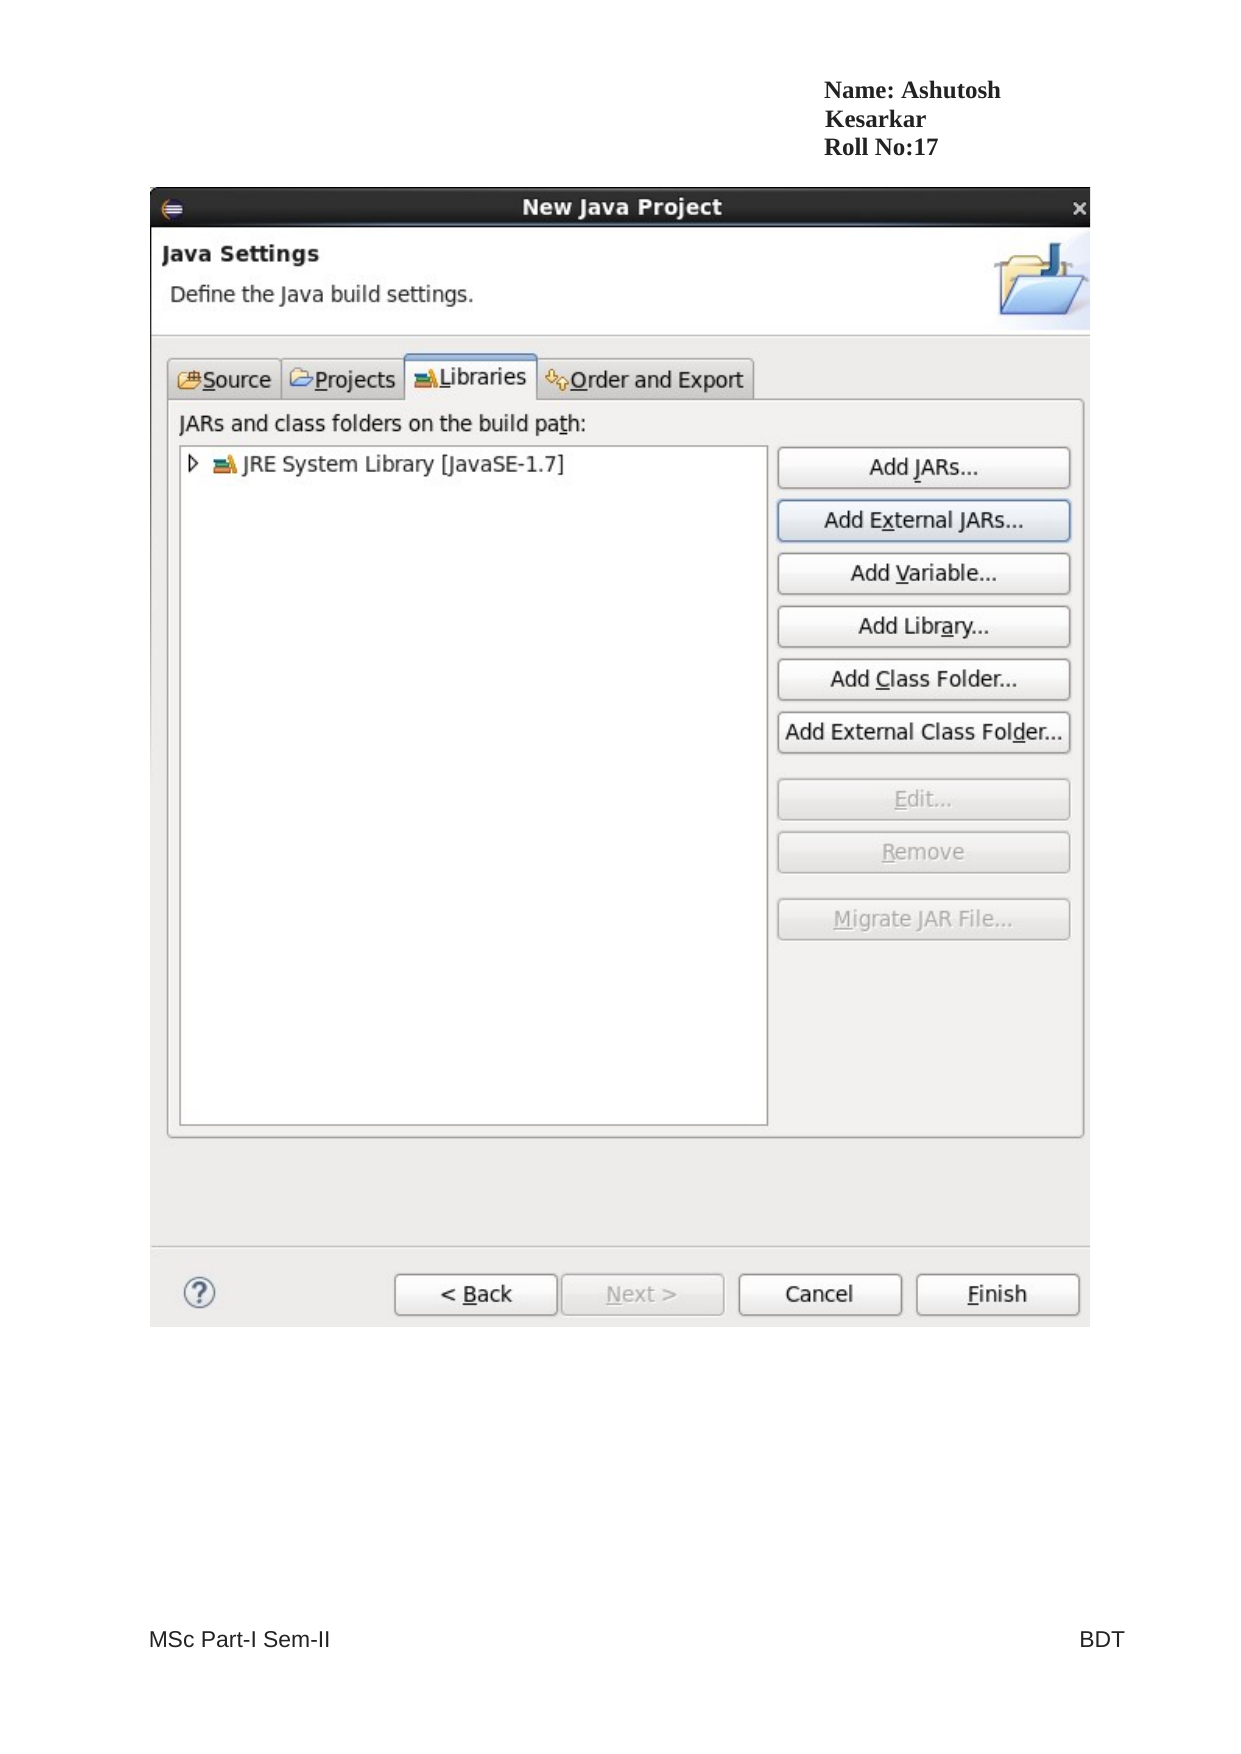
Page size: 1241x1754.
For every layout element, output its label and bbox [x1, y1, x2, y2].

picture [150, 187, 1091, 1327]
